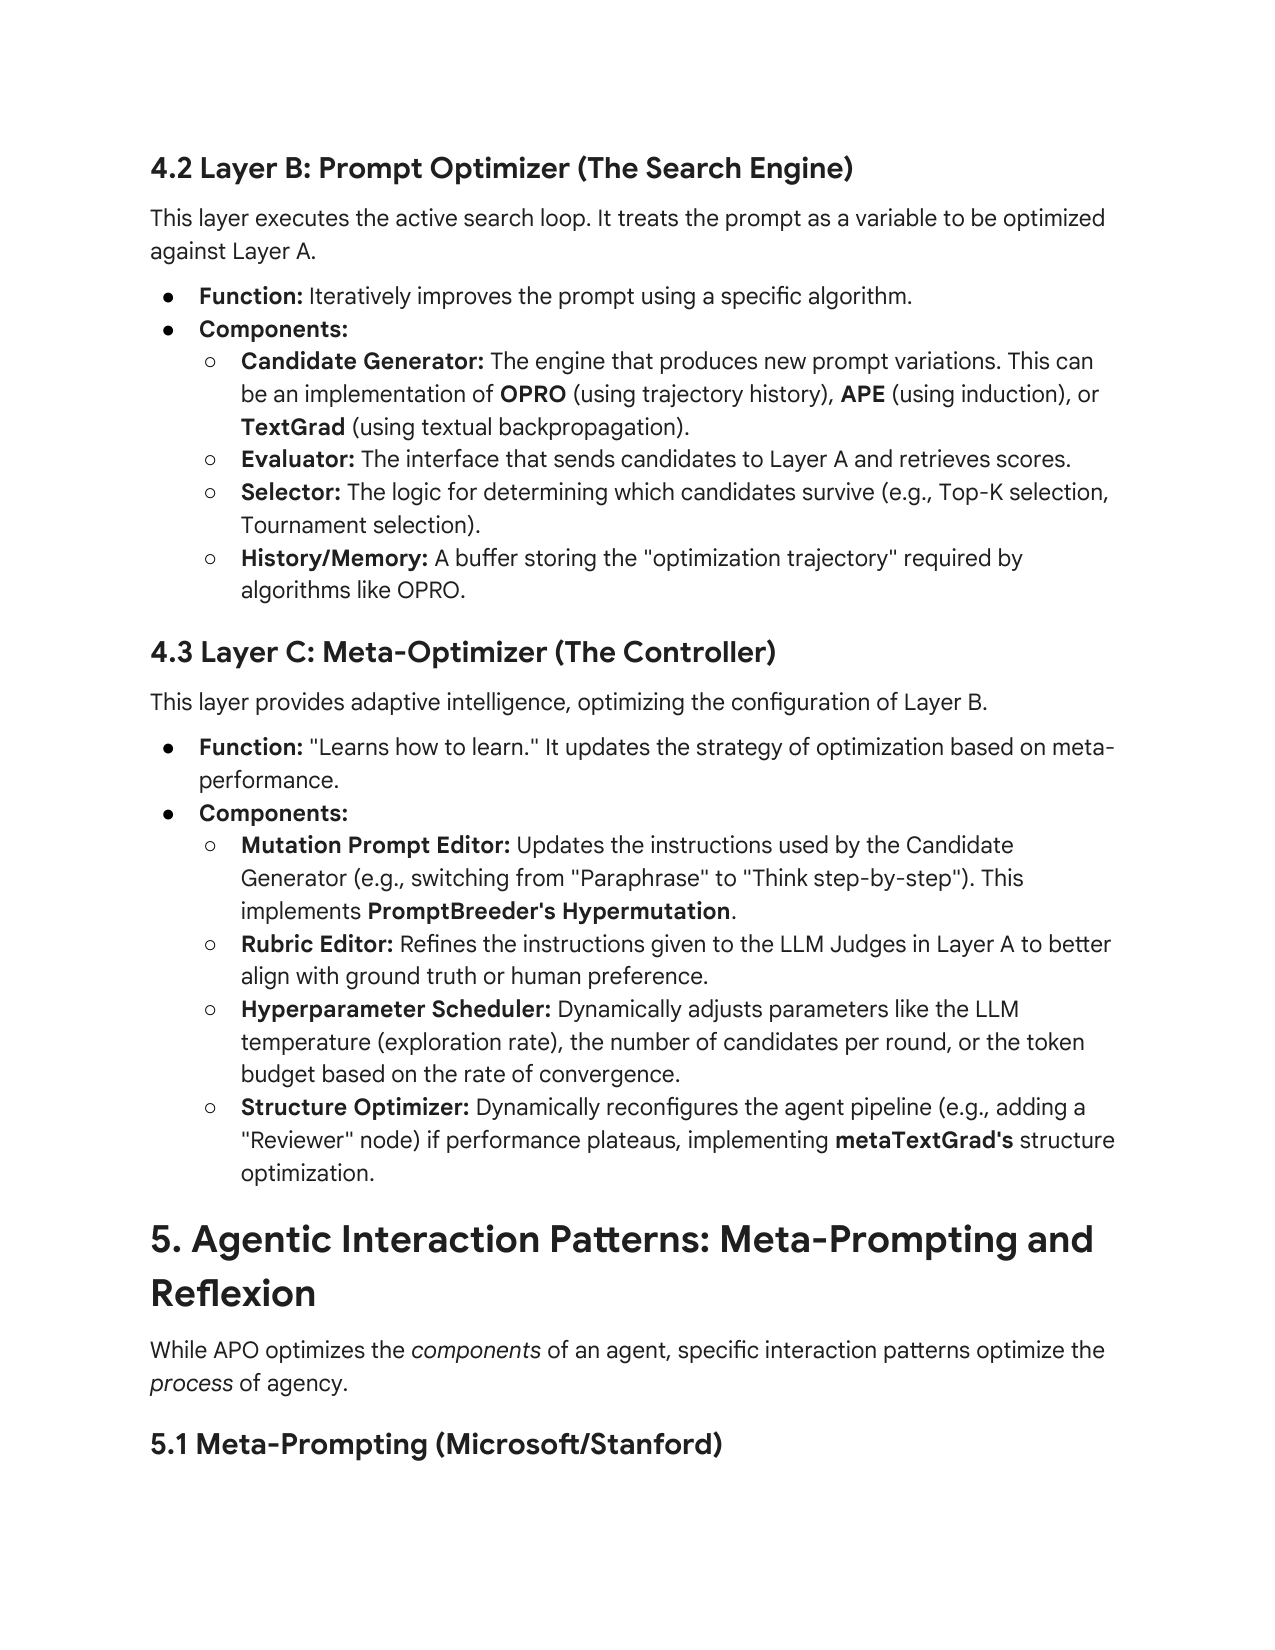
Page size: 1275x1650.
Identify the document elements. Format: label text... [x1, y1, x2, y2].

list Function: Iteratively improves the prompt using a specific algorithm. [161, 282, 1125, 311]
list Structure Optimizer: Dynamically reconfigures the agent pipeline (e.g., adding a "Reviewer" node) if performance plateaus, implementing metaTextGrad's structure optimization. [203, 1093, 1125, 1187]
list Evaluator: The interface that sends candidates to Layer A and retrieves scores. [203, 446, 1125, 474]
list Rubric Editor: Refines the instructions given to the LLM Judges in Layer A to better align with ground truth or human preference. [203, 930, 1125, 991]
list Selector: The logic for determining which candidates survive (e.g., Top-K selection, Tournament selection). [203, 478, 1125, 540]
list Components: [161, 799, 1125, 828]
subtitle 4.2 Layer B: Prompt Optimizer (The Search Engine) [150, 150, 1125, 187]
text While APO optimizes the components of an agent, specific interaction patterns optimize the process of agency. [150, 1336, 1125, 1397]
list Candidate Generator: The engine that produces new prompt variations. This can be an implementation of OPRO (using trajectory history), APE (using induction), or TextGrad (using textual backpropagation). [203, 347, 1125, 442]
text This layer provides adaptive intelligence, optimizing the configuration of Layer B. [150, 688, 1125, 717]
subtitle 5. Agentic Interaction Patterns: Meta-Prompting and Reflexion [150, 1216, 1125, 1317]
subtitle 4.3 Layer C: Meta-Optimizer (The Controller) [150, 634, 1125, 671]
list Hyperparameter Scheduler: Dynamically adjusts parameters like the LLM temperature (exploration rate), the number of candidates per round, or the token budget based on the rate of convergence. [203, 995, 1125, 1089]
list Mutation Prompt Editor: Updates the instructions used by the Candidate Generator (e.g., switching from "Paraphrase" to "Think step-by-step"). This implements PromptBreeder's Hypermutation. [203, 832, 1125, 926]
list History/Memory: A buffer storing the "optimization trajectory" required by algorithms like OPRO. [203, 544, 1125, 605]
text This layer executes the active search loop. It treats the prompt as a variable to be optimized against Layer A. [150, 204, 1125, 266]
subtitle 5.1 Meta-Prompting (Microsoft/Stanford) [150, 1426, 1125, 1463]
list Function: "Learns how to learn." It updates the strategy of optimization based on meta-performance. [161, 733, 1125, 795]
list Components: [161, 315, 1125, 343]
